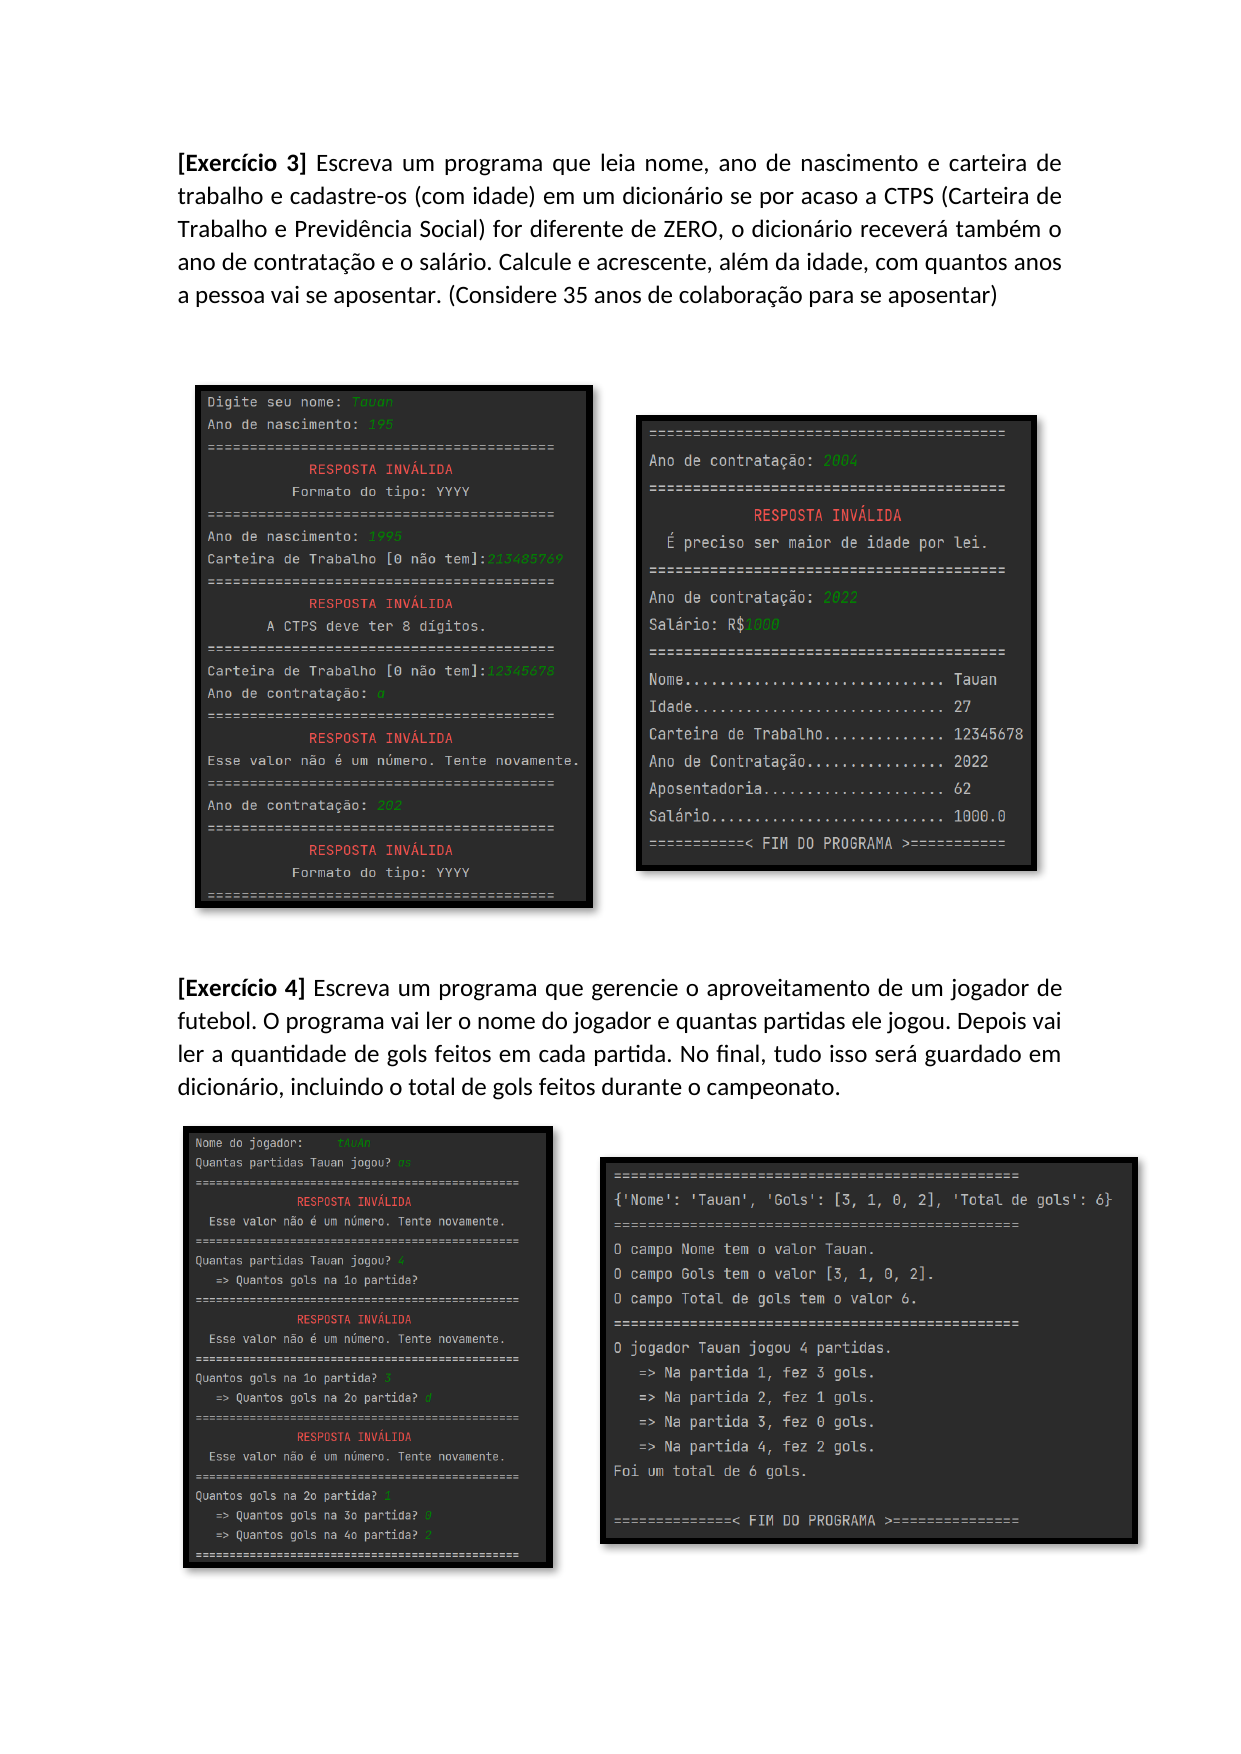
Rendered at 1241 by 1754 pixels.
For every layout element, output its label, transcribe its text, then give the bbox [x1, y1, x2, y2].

text [Exercício 4] Escreva um programa que gerencie o aproveitamento de um jogador de futebol. O programa vai ler o nome do jogador e quantas partidas ele jogou. Depois vai ler a quantidade de gols feitos em cada partida. No final, tudo isso será guardado em dicionário, incluindo o total de gols feitos durante o campeonato. [177, 972, 1063, 1101]
table_header [165, 1120, 582, 1583]
table_header [177, 379, 619, 922]
picture [201, 391, 586, 901]
picture [642, 421, 1031, 865]
table_header [619, 379, 1063, 922]
picture [189, 1133, 546, 1562]
picture [606, 1163, 1132, 1538]
table_header [582, 1120, 1164, 1583]
text [Exercício 3] Escreva um programa que leia nome, ano de nascimento e carteira de trabalho e cadastre-os (com idade) em um dicionário se por acaso a CTPS (Carteira de Trabalho e Previdência Social) for diferente de ZERO, o dicionário receverá também o ano de contratação e o salário. Calcule e acrescente, além da idade, com quantos anos a pessoa vai se aposentar. (Considere 35 anos de colaboração para se aposentar) [177, 148, 1063, 310]
